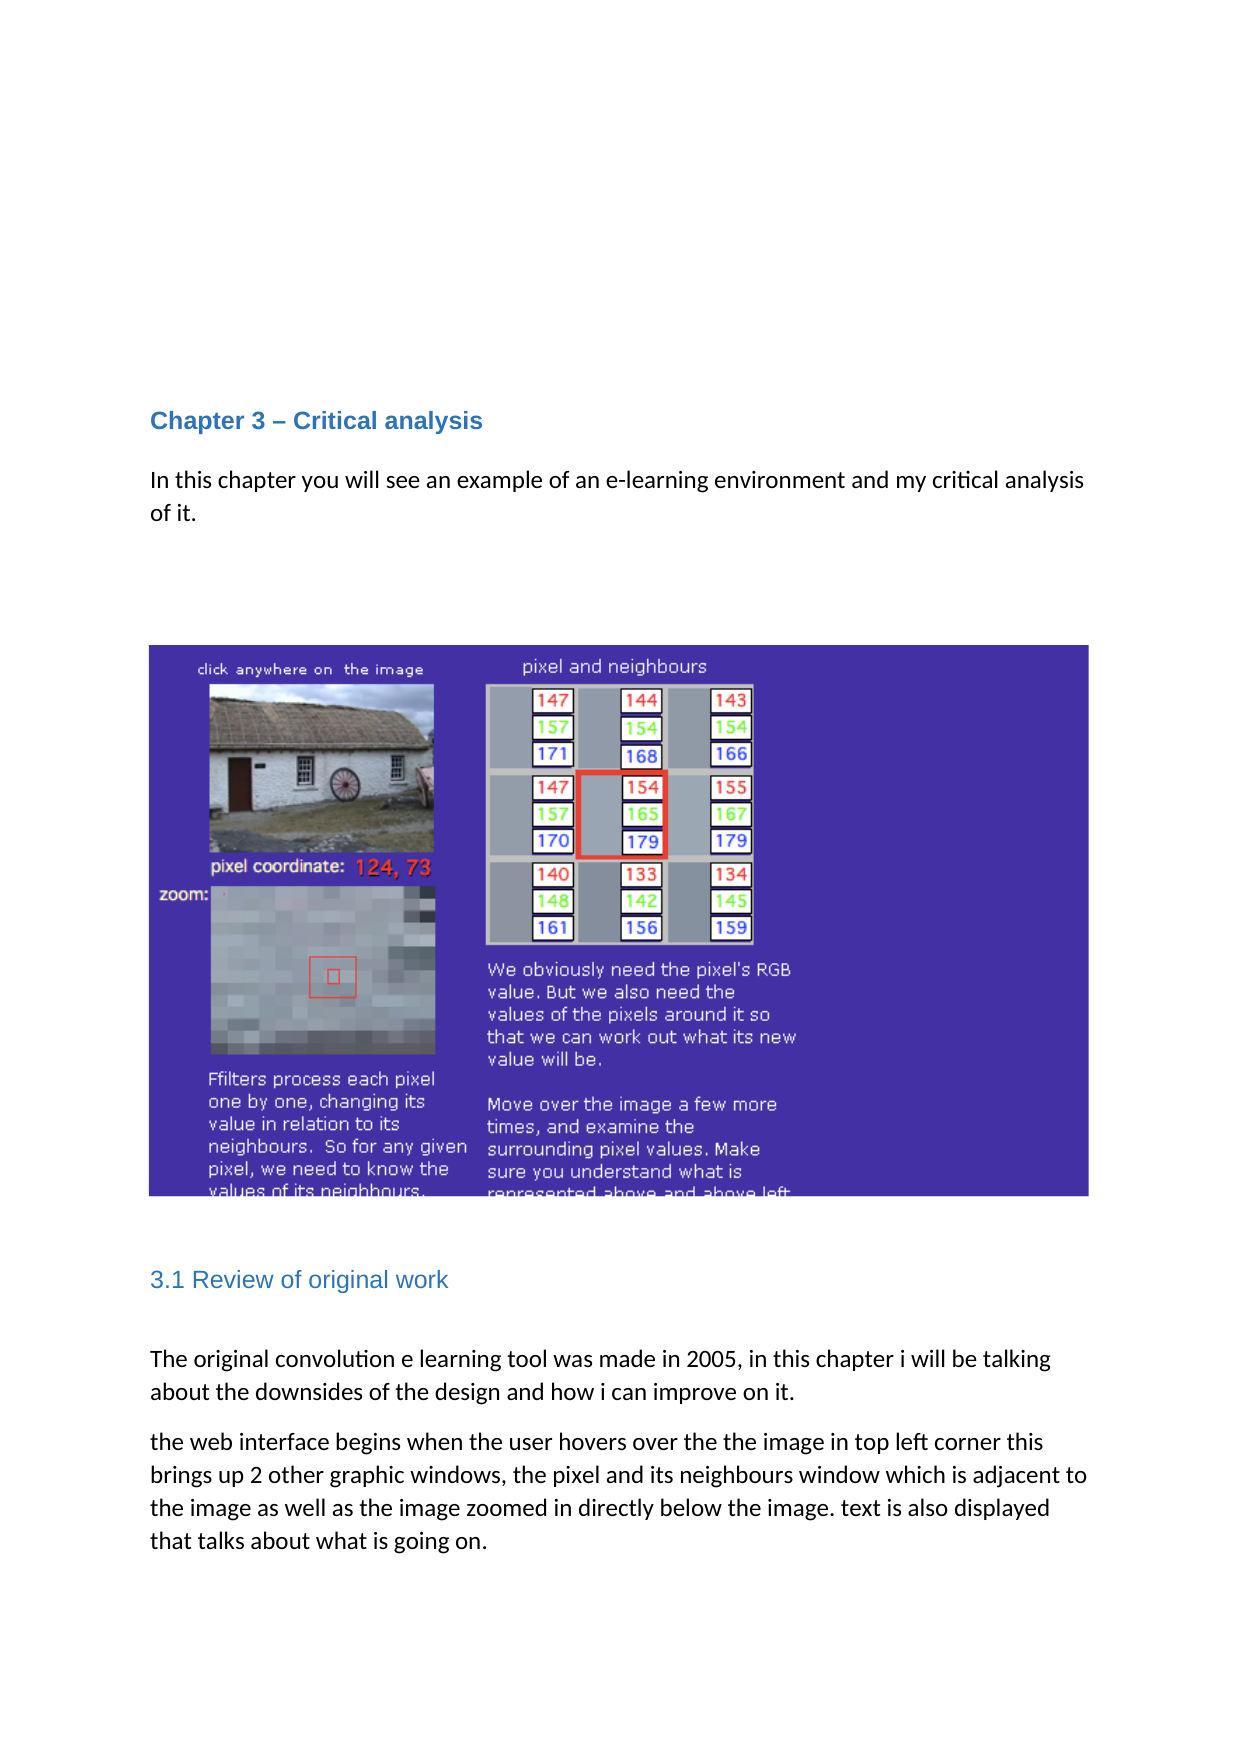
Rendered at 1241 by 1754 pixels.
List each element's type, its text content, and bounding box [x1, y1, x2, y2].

text the web interface begins when the user hovers over the the image in top left corner this brings up 2 other graphic windows, the pixel and its neighbours window which is adjacent to the image as well as the image zoomed in directly below the image. text is also displayed that talks about what is going on. [150, 1426, 1090, 1555]
text In this chapter you will see an example of an e-learning environment and my critical analysis of it. [150, 464, 1090, 527]
picture [148, 645, 1089, 1202]
subtitle Chapter 3 – Critical analysis [150, 406, 1090, 435]
text The original convolution e learning tool was made in 2005, in this chapter i will be talking about the downsides of the design and how i can improve on it. [150, 1343, 1090, 1407]
